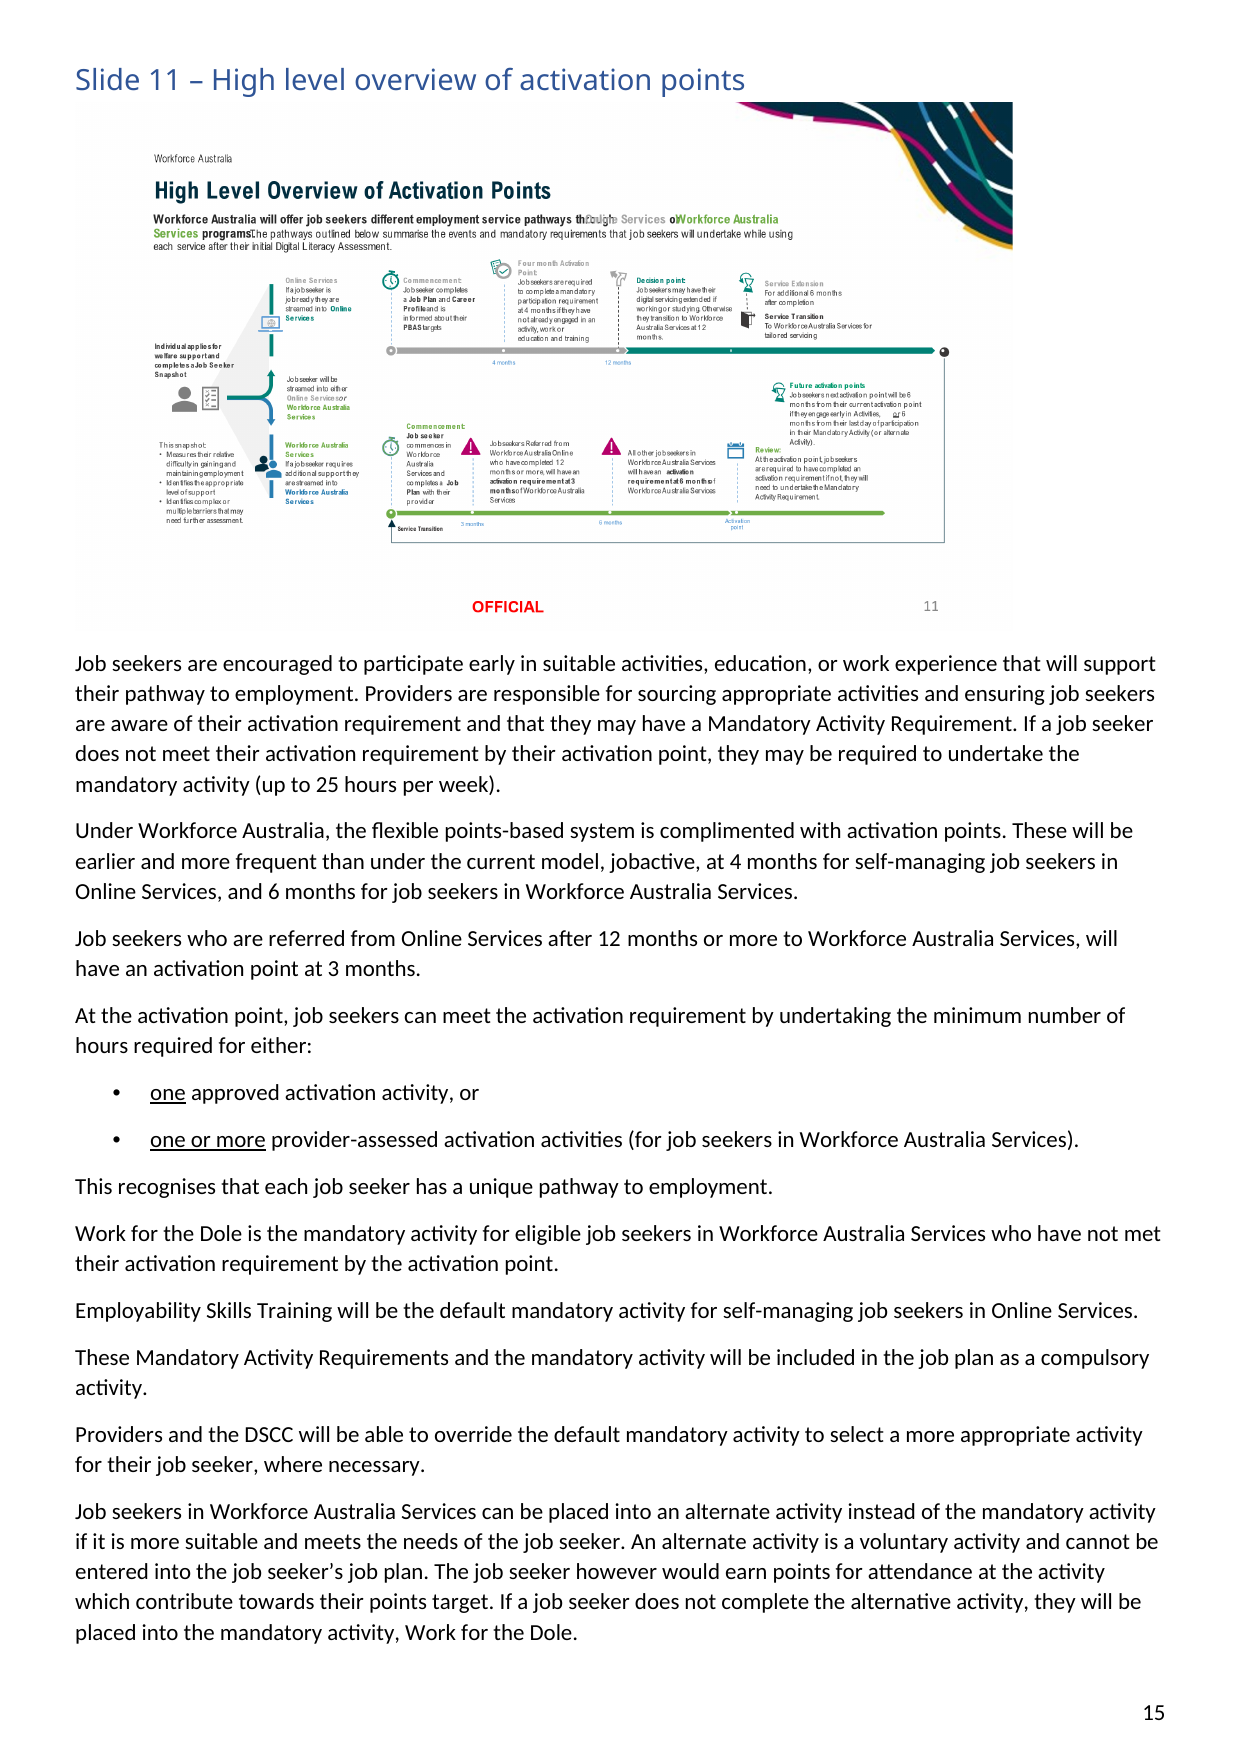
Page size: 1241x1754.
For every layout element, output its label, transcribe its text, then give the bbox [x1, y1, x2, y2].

text At the activation point, job seekers can meet the activation requirement by undertaking the minimum number of hours required for either: [75, 1001, 1165, 1059]
subtitle Slide 11 – High level overview of activation points [75, 59, 1165, 99]
picture [962, 102, 1013, 160]
text This recognises that each job seeker has a unique pathway to employment. [75, 1172, 1165, 1200]
list one or more provider-assessed activation activities (for job seekers in Workforce Australia Services). [112, 1125, 1165, 1153]
text Work for the Dole is the mandatory activity for eligible job seekers in Workforce Australia Services who have not met their activation requirement by the activation point. [75, 1219, 1165, 1277]
text These Mandatory Activity Requirements and the mandatory activity will be included in the job plan as a compulsory activity. [75, 1343, 1165, 1401]
text Employability Skills Training will be the default mandatory activity for self-managing job seekers in Online Services. [75, 1296, 1165, 1324]
list one approved activation activity, or [112, 1078, 1165, 1106]
picture [919, 102, 1013, 217]
text Job seekers in Workforce Australia Services can be placed into an alternate activity instead of the mandatory activity if it is more suitable and meets the needs of the job seeker. An alternate activity is a voluntary activity and cannot be entered into the job seeker’s job plan. The job seeker however would earn points for attendance at the activity which contribute towards their points target. If a job seeker does not complete the alternative activity, they will be placed into the mandatory activity, Work for the Dole. [75, 1497, 1165, 1646]
text Job seekers who are referred from Online Services after 12 months or more to Workforce Australia Services, will have an activation point at 3 months. [75, 924, 1165, 982]
text Providers and the DSCC will be able to override the default mandatory activity to select a more appropriate activity for their job seeker, where necessary. [75, 1420, 1165, 1478]
picture [75, 102, 1013, 631]
text Under Workforce Australia, the flexible points-based system is complimented with activation points. These will be earlier and more frequent than under the current model, jobactive, at 4 months for self-managing job seekers in Online Services, and 6 months for job seekers in Workforce Australia Services. [75, 817, 1165, 905]
text Job seekers are encouraged to participate early in suitable activities, education, or work experience that will support their pathway to employment. Providers are responsible for sourcing appropriate activities and ensuring job seekers are aware of their activation requirement and that they may have a Mandatory Activity Requirement. If a job seeker does not meet their activation requirement by their activation point, they may be required to undertake the mandatory activity (up to 25 hours per week). [75, 649, 1165, 798]
